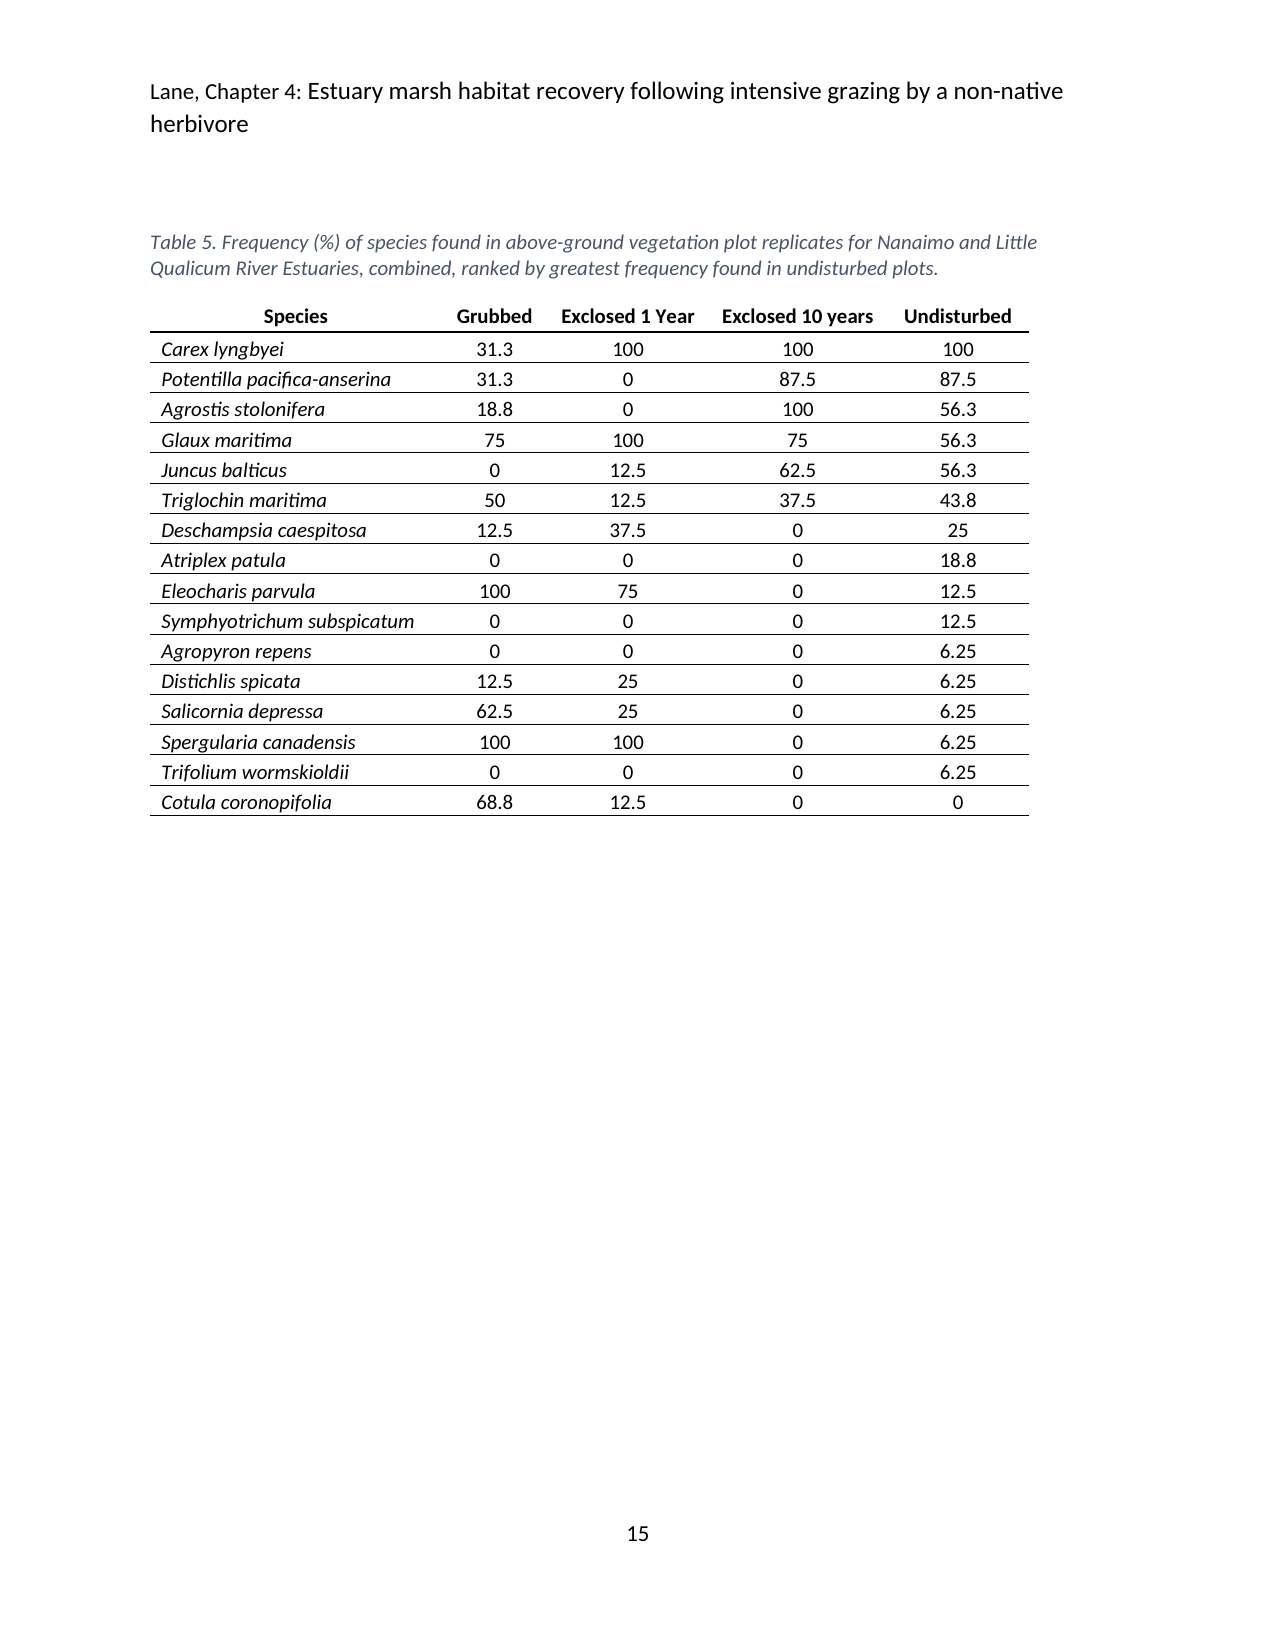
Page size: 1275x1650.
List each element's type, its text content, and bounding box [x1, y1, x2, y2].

table_header Exclosed 10 years [708, 301, 887, 331]
table_cell Agrostis stolonifera [150, 393, 442, 422]
table_cell 0 [708, 514, 887, 543]
table_cell 75 [708, 423, 887, 452]
table_cell 18.8 [442, 393, 548, 422]
table_cell 75 [548, 574, 708, 603]
table_cell 6.25 [887, 695, 1029, 724]
table_cell Glaux maritima [150, 423, 442, 452]
table_cell 0 [442, 453, 548, 482]
table_cell Triglochin maritima [150, 484, 442, 513]
table_cell 56.3 [887, 423, 1029, 452]
table_cell Carex lyngbyei [150, 333, 442, 362]
table_cell 0 [708, 604, 887, 633]
table_cell 0 [548, 604, 708, 633]
table_cell 100 [708, 333, 887, 362]
table_cell 100 [442, 725, 548, 754]
table_cell 100 [548, 423, 708, 452]
table_cell 0 [708, 574, 887, 603]
table_cell Juncus balticus [150, 453, 442, 482]
table_header Species [150, 301, 442, 331]
table_cell 6.25 [887, 725, 1029, 754]
table_cell 0 [708, 725, 887, 754]
table_cell 56.3 [887, 453, 1029, 482]
table_cell 12.5 [887, 604, 1029, 633]
table_cell 0 [442, 604, 548, 633]
table_cell Salicornia depressa [150, 695, 442, 724]
table_cell 12.5 [442, 665, 548, 694]
table_cell 12.5 [887, 574, 1029, 603]
table_cell 37.5 [708, 484, 887, 513]
table_cell Distichlis spicata [150, 665, 442, 694]
table_cell 0 [548, 393, 708, 422]
table_cell 87.5 [708, 363, 887, 392]
table_cell 87.5 [887, 363, 1029, 392]
table_cell 0 [708, 635, 887, 664]
table_cell 25 [887, 514, 1029, 543]
table_cell 100 [887, 333, 1029, 362]
table_cell 12.5 [442, 514, 548, 543]
table_cell 0 [548, 755, 708, 784]
table_cell 0 [708, 755, 887, 784]
table_cell 37.5 [548, 514, 708, 543]
table_header Undisturbed [887, 301, 1029, 331]
table_cell 0 [442, 755, 548, 784]
table_cell 0 [548, 635, 708, 664]
table_cell 0 [708, 665, 887, 694]
table_cell 12.5 [548, 453, 708, 482]
table_cell 62.5 [442, 695, 548, 724]
table_cell 0 [442, 635, 548, 664]
table_cell 75 [442, 423, 548, 452]
table_cell Cotula coronopifolia [150, 786, 442, 815]
table_cell 6.25 [887, 755, 1029, 784]
table_cell 25 [548, 695, 708, 724]
table_cell 56.3 [887, 393, 1029, 422]
table_cell Trifolium wormskioldii [150, 755, 442, 784]
table_cell Atriplex patula [150, 544, 442, 573]
table_cell Eleocharis parvula [150, 574, 442, 603]
table_cell 0 [887, 786, 1029, 815]
table_cell 68.8 [442, 786, 548, 815]
table_cell 31.3 [442, 333, 548, 362]
table_cell 0 [708, 544, 887, 573]
table_cell 6.25 [887, 635, 1029, 664]
table_cell 100 [442, 574, 548, 603]
table_cell 100 [548, 725, 708, 754]
table_cell 0 [708, 786, 887, 815]
table_cell 43.8 [887, 484, 1029, 513]
table_cell 25 [548, 665, 708, 694]
table_cell 0 [548, 544, 708, 573]
table_cell 100 [548, 333, 708, 362]
table_cell 50 [442, 484, 548, 513]
table_cell 18.8 [887, 544, 1029, 573]
table_cell 6.25 [887, 665, 1029, 694]
text Table 5. Frequency (%) of species found in above-ground vegetation plot replicates for Nanaimo and Little Qualicum River Estuaries, combined, ranked by greatest frequency found in undisturbed plots. [150, 229, 1125, 280]
table_header Grubbed [442, 301, 548, 331]
table_cell 0 [548, 363, 708, 392]
table_cell 62.5 [708, 453, 887, 482]
table_cell 12.5 [548, 786, 708, 815]
table_cell 0 [442, 544, 548, 573]
table_cell Deschampsia caespitosa [150, 514, 442, 543]
table_cell 31.3 [442, 363, 548, 392]
table_header Exclosed 1 Year [548, 301, 708, 331]
table_cell 100 [708, 393, 887, 422]
table_cell 0 [708, 695, 887, 724]
table_cell Agropyron repens [150, 635, 442, 664]
table_cell 12.5 [548, 484, 708, 513]
table_cell Spergularia canadensis [150, 725, 442, 754]
table_cell Symphyotrichum subspicatum [150, 604, 442, 633]
table_cell Potentilla pacifica-anserina [150, 363, 442, 392]
